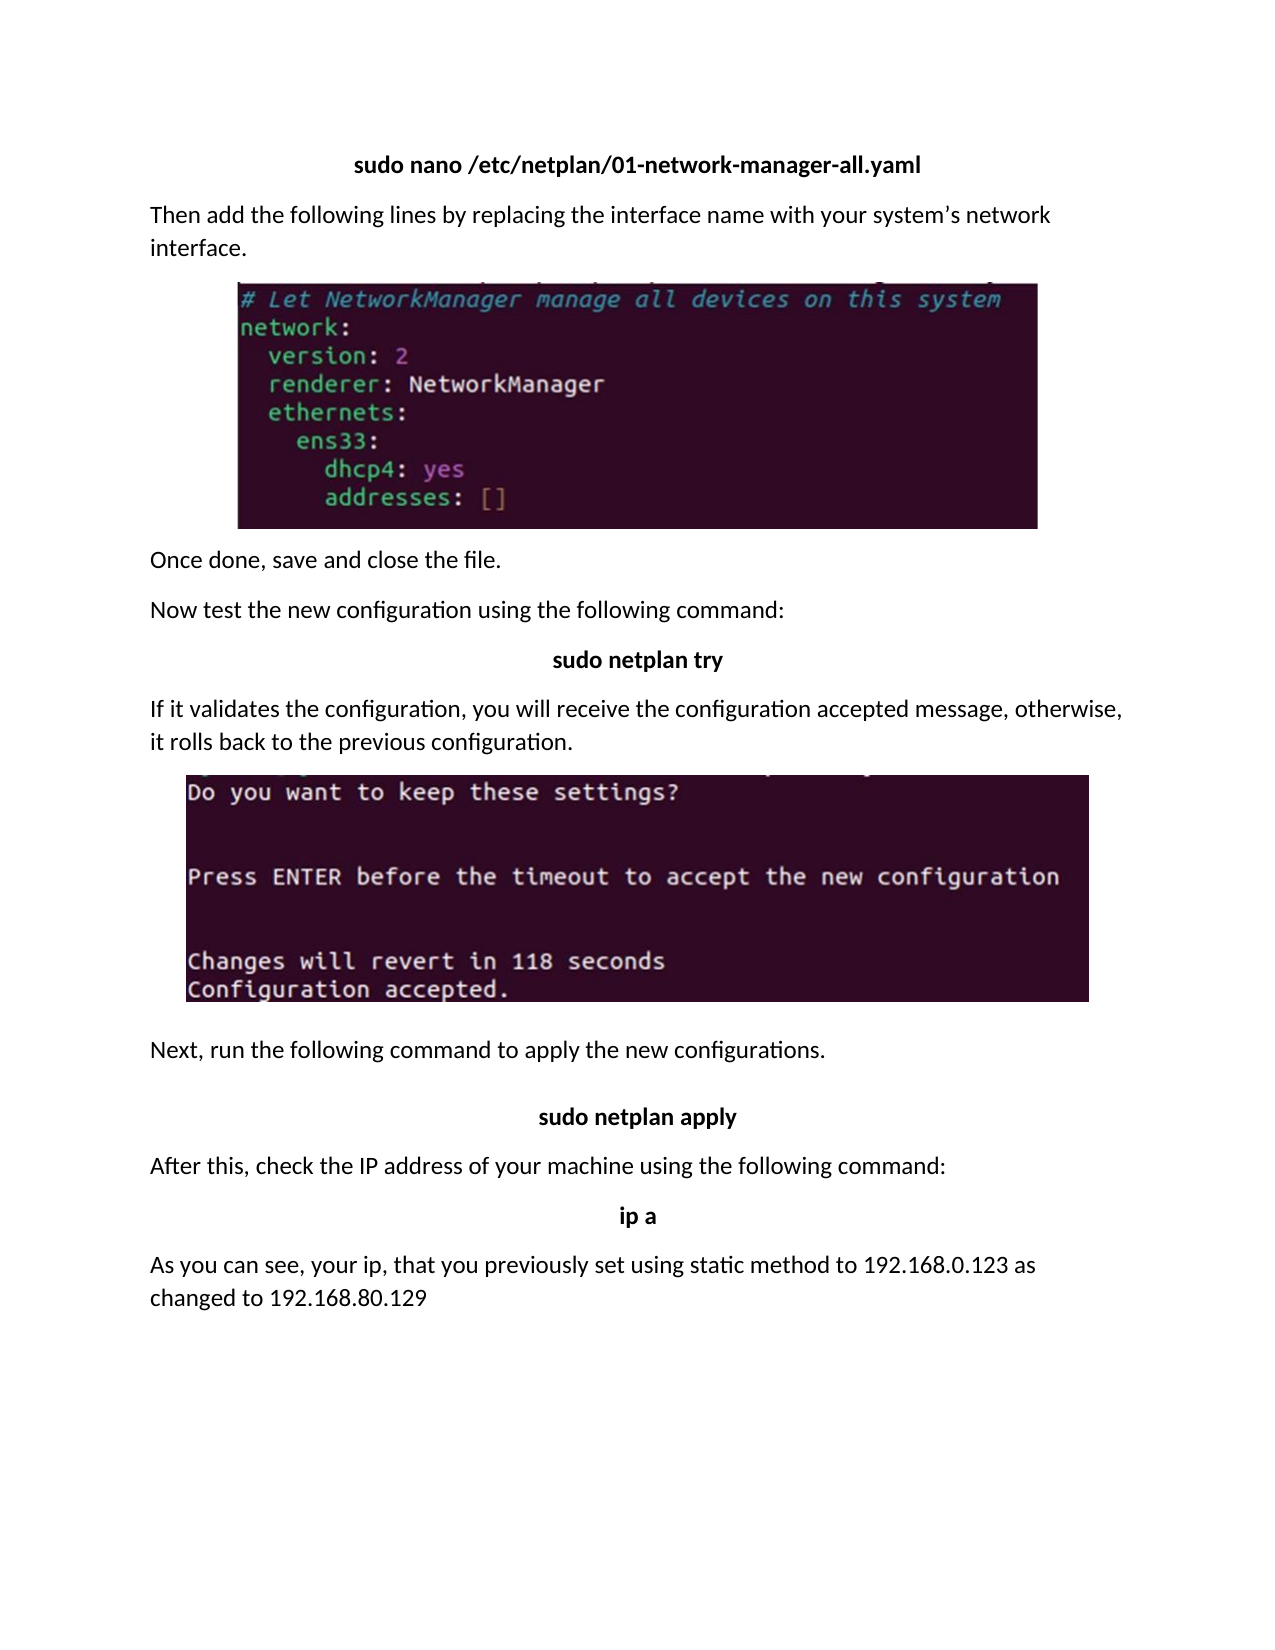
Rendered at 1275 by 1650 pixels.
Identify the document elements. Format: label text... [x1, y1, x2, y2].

text If it validates the configuration, you will receive the configuration accepted message, otherwise, it rolls back to the previous configuration. [150, 693, 1126, 756]
text Next, run the following command to apply the new configurations. [150, 1034, 1148, 1065]
text As you can see, your ip, that you previously set using static method to 192.168.0.123 as changed to 192.168.80.129 [150, 1249, 1039, 1313]
subtitle sudo netplan try [349, 644, 926, 674]
subtitle ip a [349, 1200, 926, 1230]
picture [186, 775, 1089, 1002]
text Then add the following lines by replacing the interface name with your system’s network interface. [150, 199, 1054, 263]
text After this, check the IP address of your machine using the following command: [150, 1150, 1148, 1181]
text Now test the new configuration using the following command: [150, 594, 1148, 625]
subtitle sudo nano /etc/netplan/01-network-manager-all.yaml [175, 150, 1100, 180]
subtitle sudo netplan apply [349, 1101, 926, 1131]
picture [237, 282, 1038, 529]
